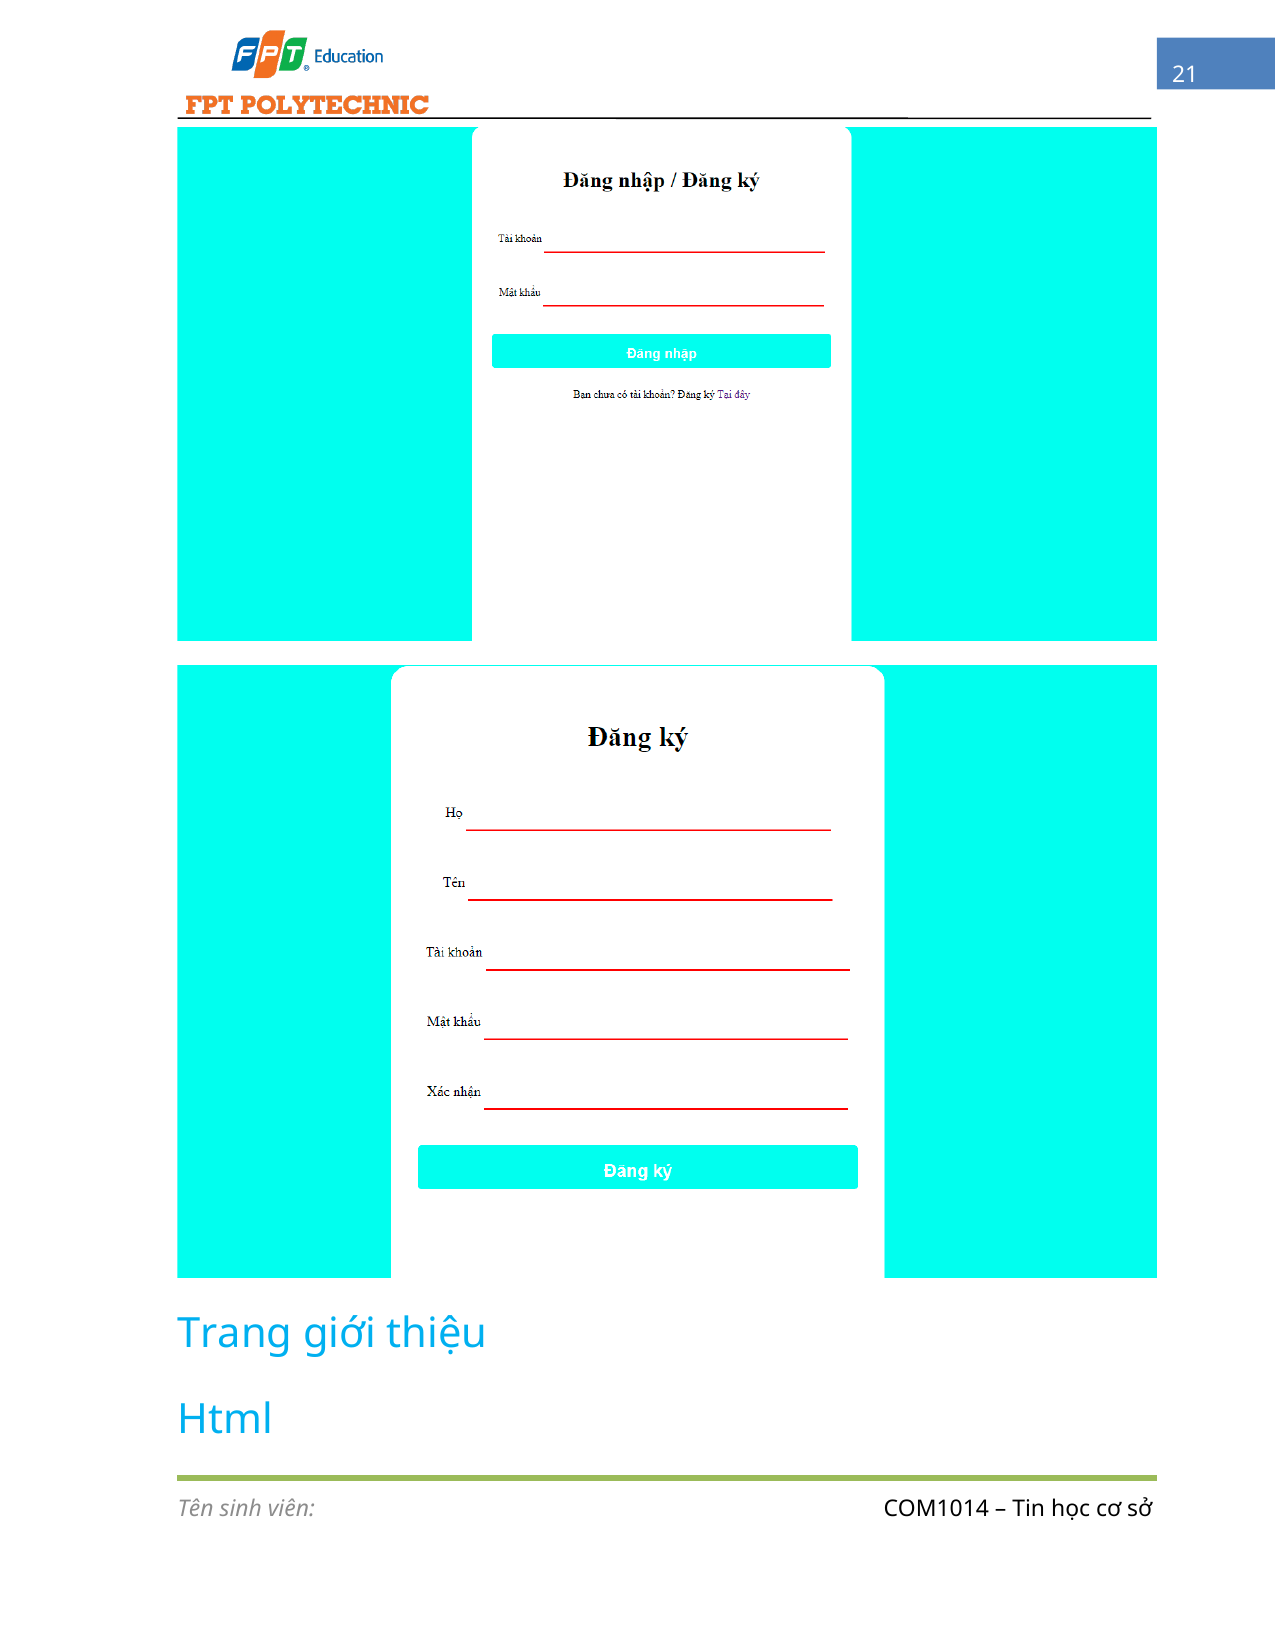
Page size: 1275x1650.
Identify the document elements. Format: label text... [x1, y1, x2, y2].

picture [177, 22, 437, 122]
picture [177, 127, 1157, 641]
picture [177, 665, 1157, 1278]
text Trang giới thiệu [177, 1303, 1157, 1360]
text Html [177, 1389, 1157, 1446]
